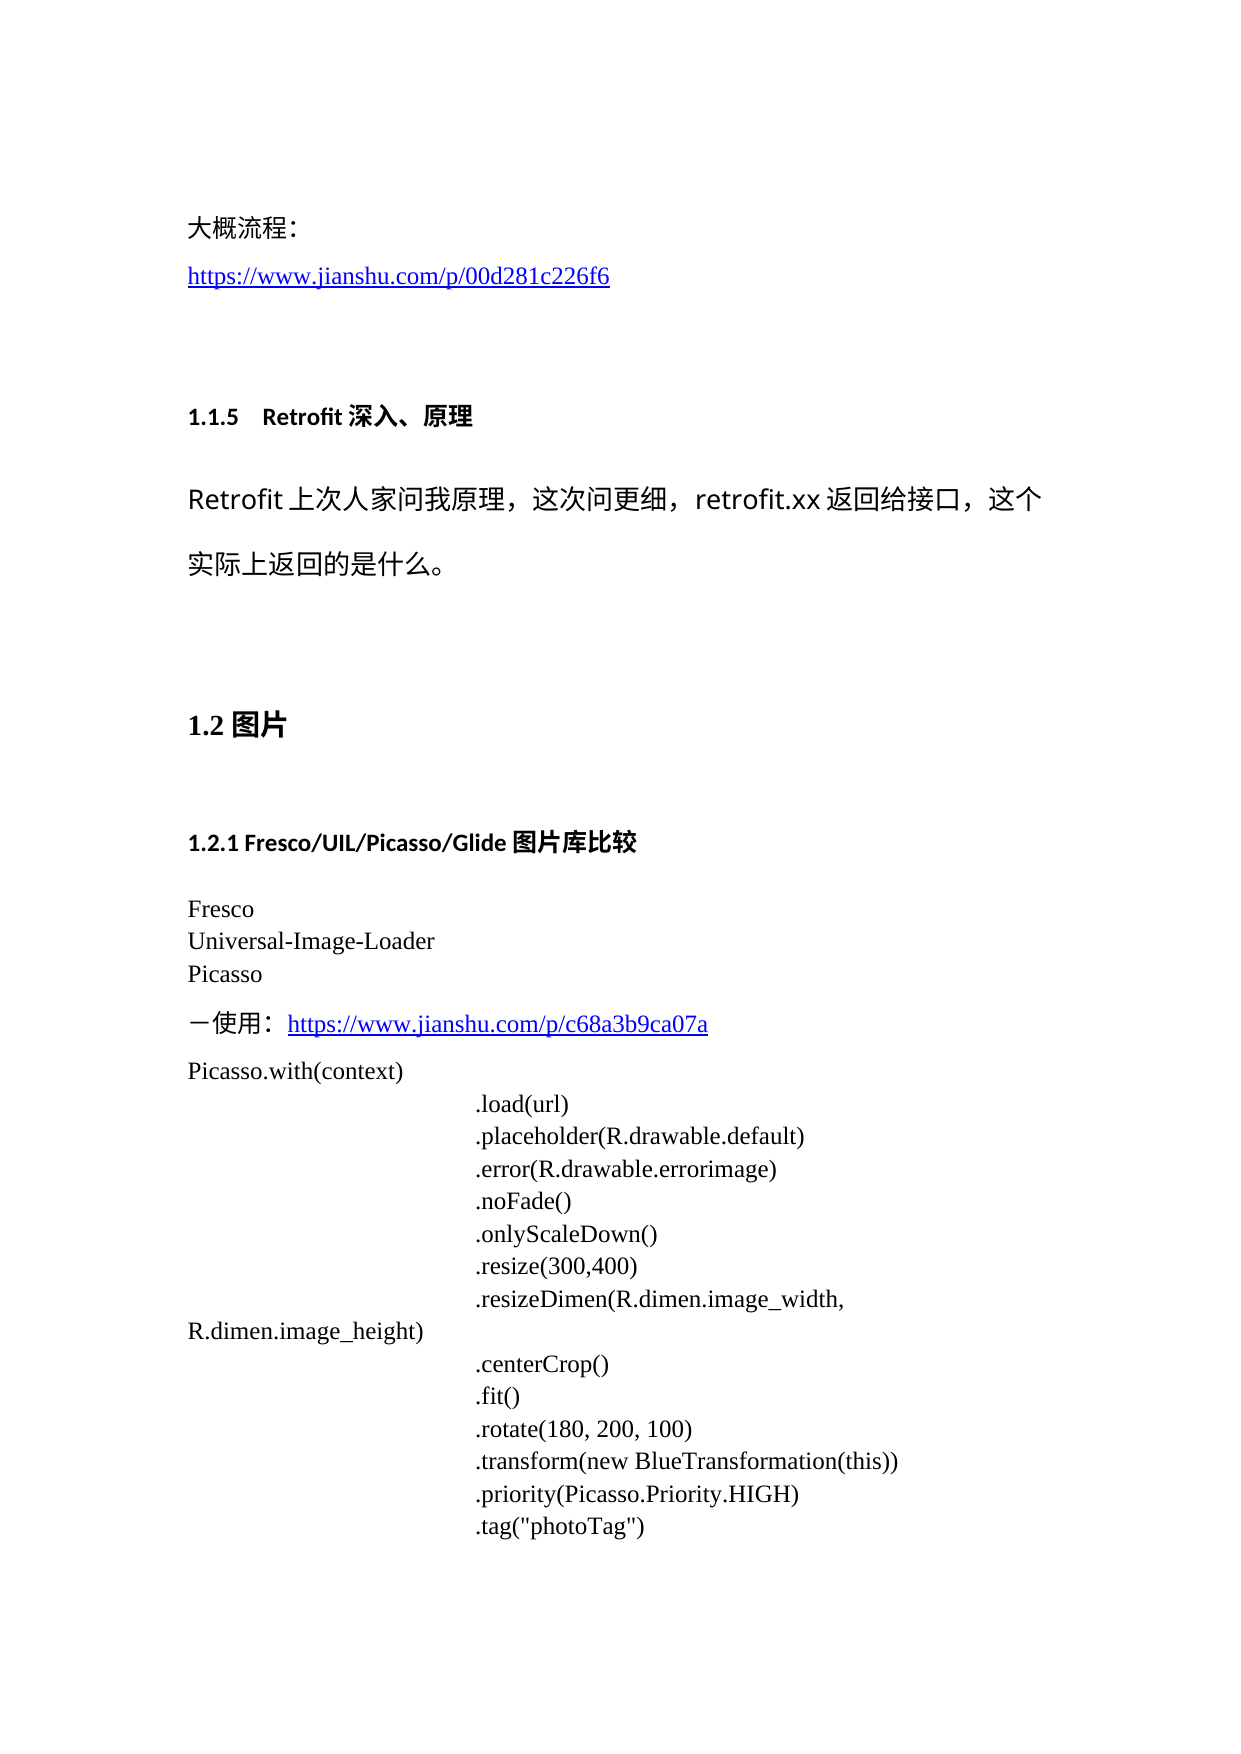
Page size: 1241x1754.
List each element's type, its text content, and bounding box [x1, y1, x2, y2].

text .noFade() [187, 1184, 1053, 1217]
text Picasso.with(context) [187, 1054, 1053, 1087]
text .transform(new BlueTransformation(this)) [187, 1444, 1053, 1477]
text .load(url) [187, 1087, 1053, 1119]
text .resizeDimen(R.dimen.image_width, R.dimen.image_height) [187, 1282, 1053, 1347]
text .onlyScaleDown() [187, 1217, 1053, 1249]
subtitle 1.2 图片 [187, 690, 1053, 755]
text .priority(Picasso.Priority.HIGH) [187, 1477, 1053, 1509]
subtitle Retrofit 深入、原理 [187, 382, 1053, 447]
subtitle 1.2.1 Fresco/UIL/Picasso/Glide图片库比较 [187, 808, 1053, 873]
text 大概流程： [187, 194, 1053, 259]
text Universal-Image-Loader [187, 924, 1053, 957]
text .placeholder(R.drawable.default) [187, 1119, 1053, 1152]
text .tag("photoTag") [187, 1509, 1053, 1542]
text .rotate(180, 200, 100) [187, 1412, 1053, 1444]
text .centerCrop() [187, 1347, 1053, 1379]
text .resize(300,400) [187, 1249, 1053, 1282]
text .fit() [187, 1379, 1053, 1412]
text Picasso [187, 957, 1053, 989]
text .error(R.drawable.errorimage) [187, 1152, 1053, 1184]
text Retrofit上次人家问我原理，这次问更细，retrofit.xx返回给接口，这个实际上返回的是什么。 [187, 466, 1053, 596]
text https://www.jianshu.com/p/00d281c226f6 [187, 259, 1053, 292]
text －使用：https://www.jianshu.com/p/c68a3b9ca07a [187, 989, 1053, 1054]
text Fresco [187, 892, 1053, 924]
